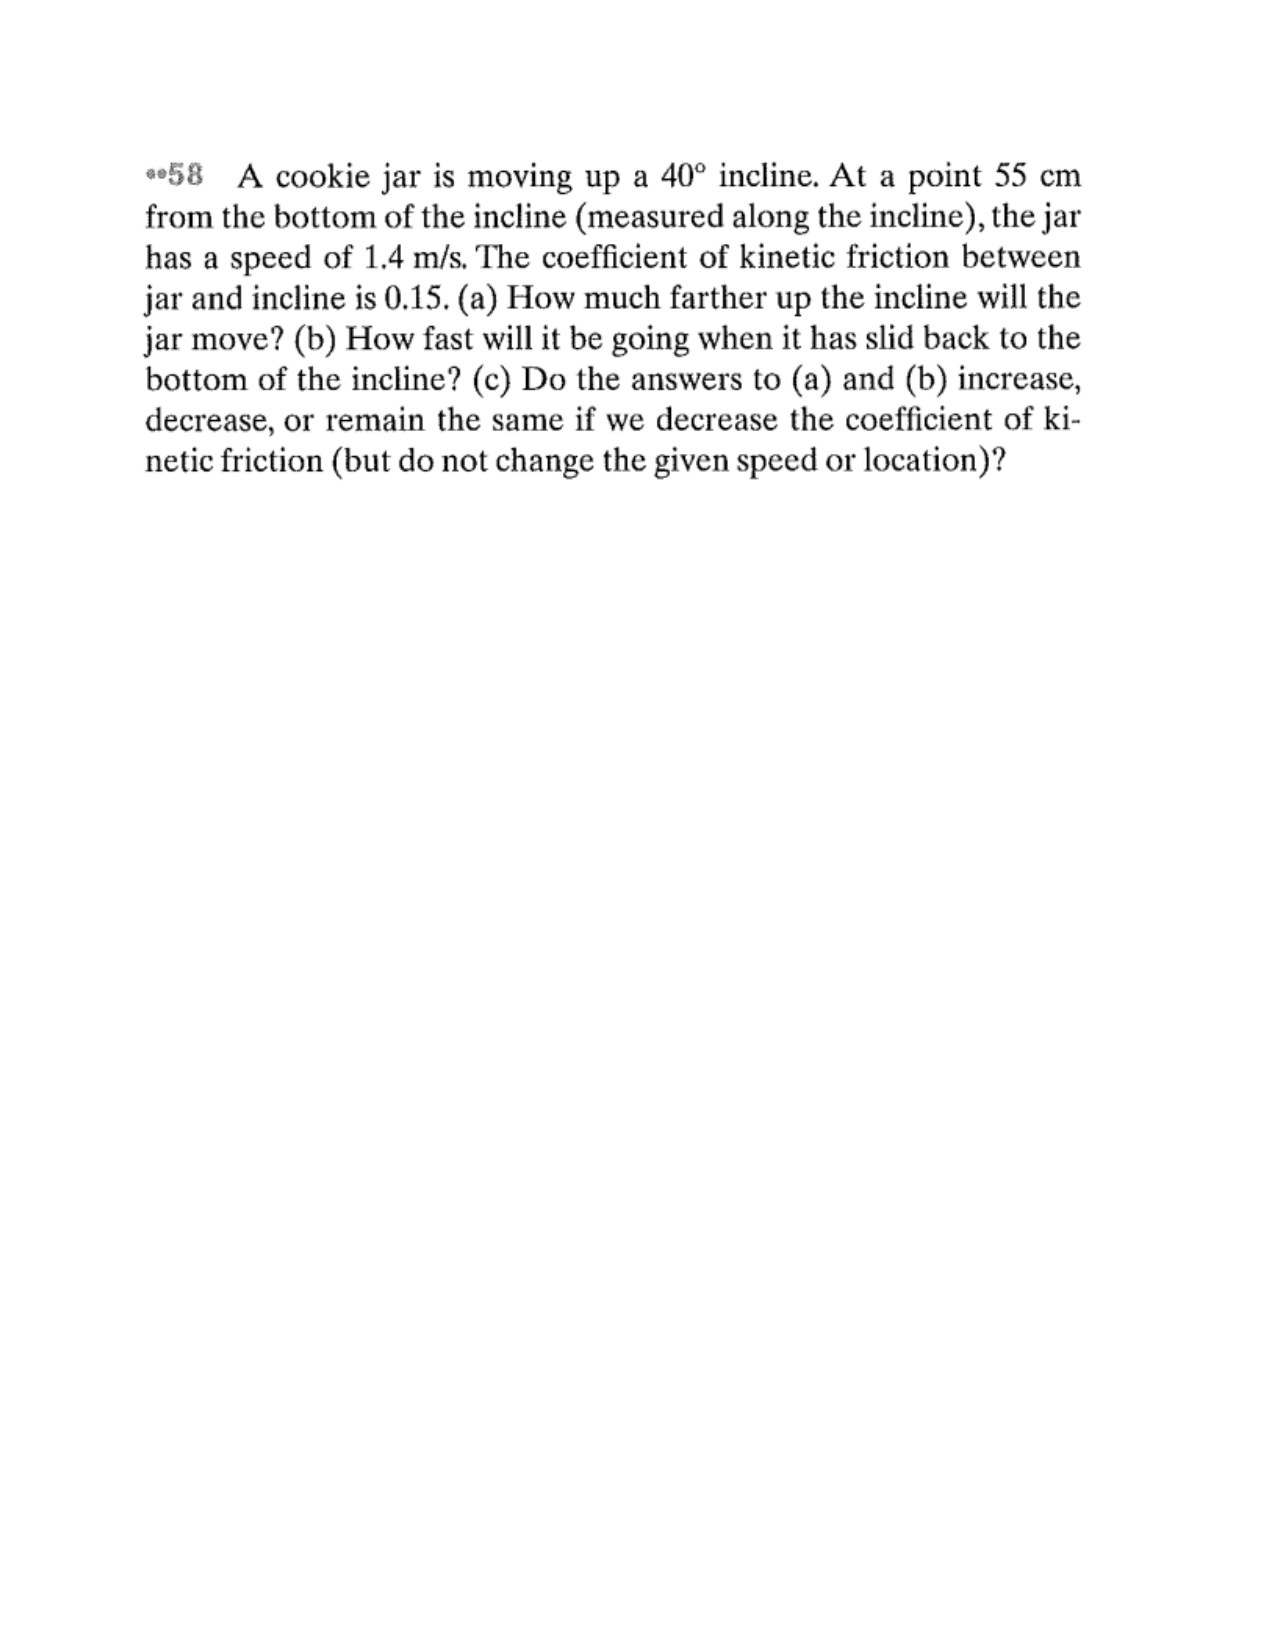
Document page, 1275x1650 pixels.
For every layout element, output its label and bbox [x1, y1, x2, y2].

picture [135, 150, 1097, 489]
